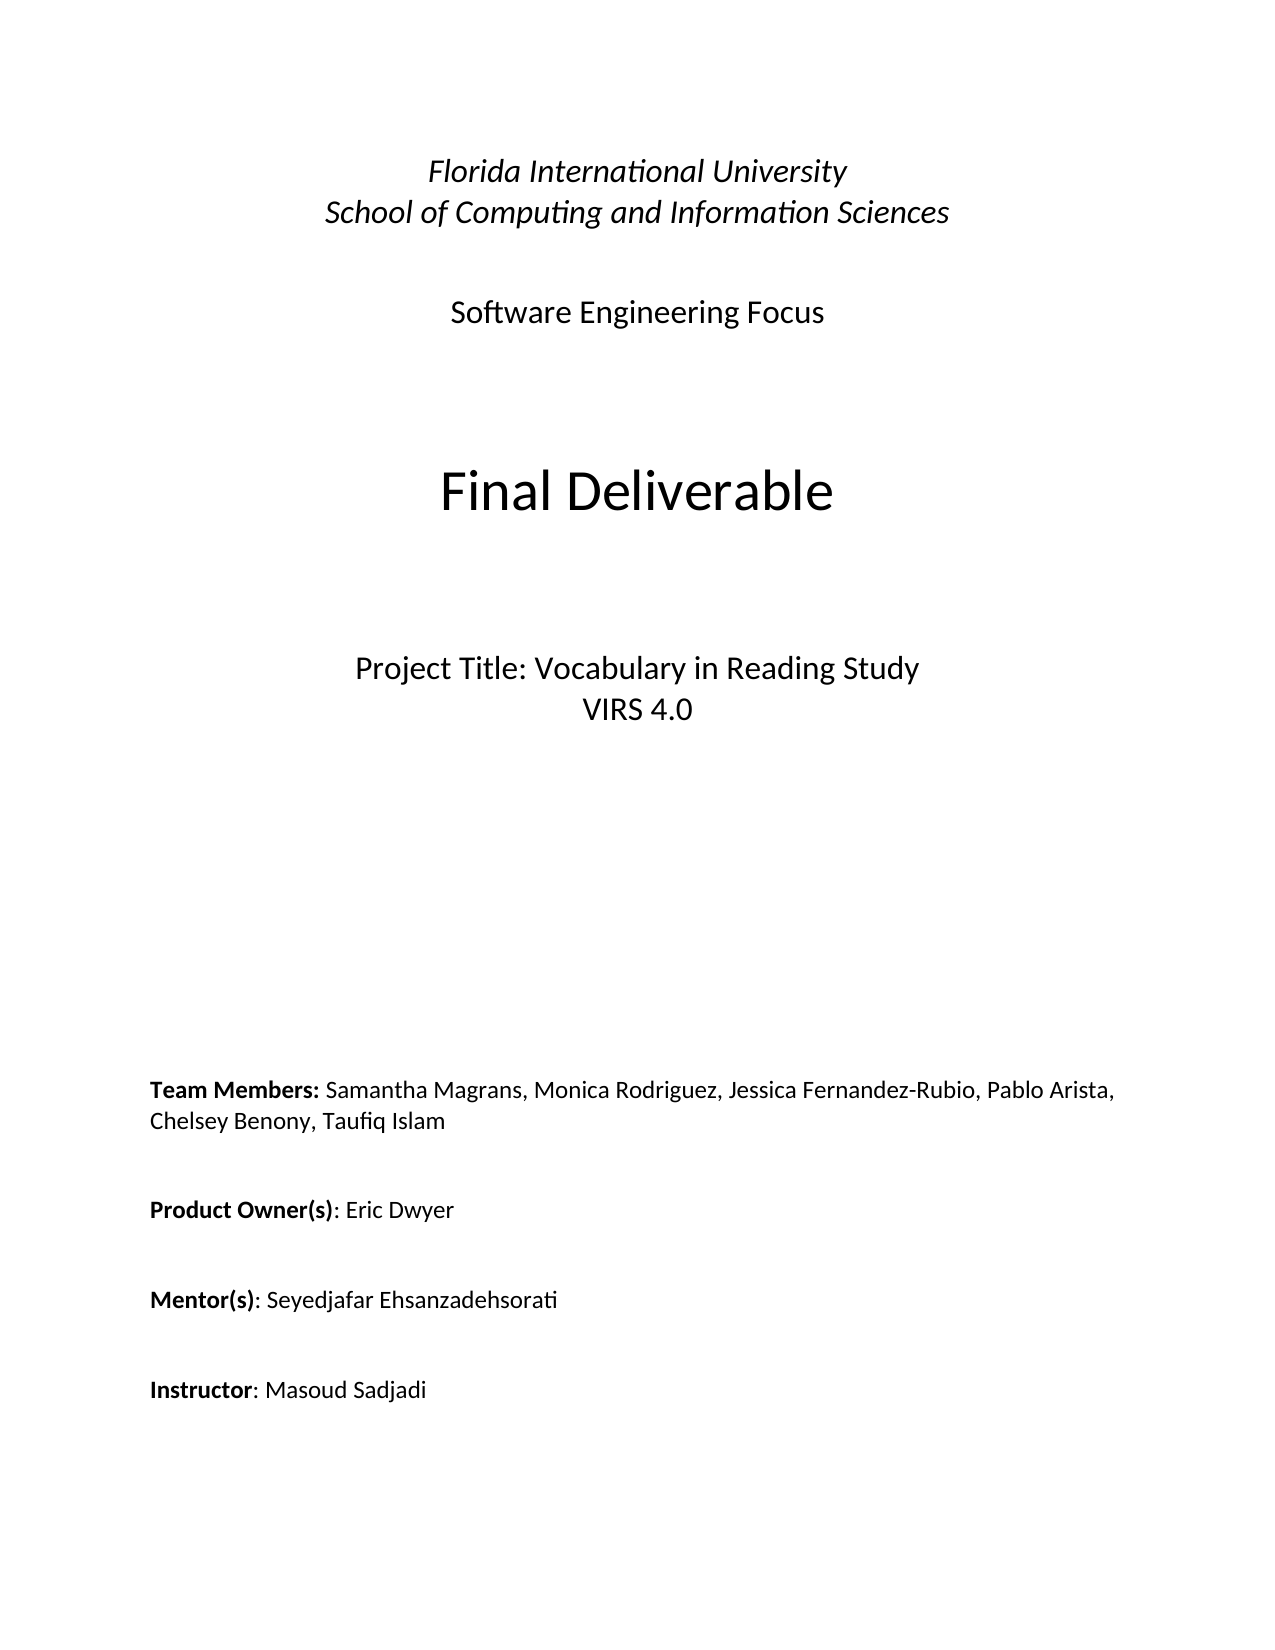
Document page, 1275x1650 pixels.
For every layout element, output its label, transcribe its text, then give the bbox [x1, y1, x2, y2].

text School of Computing and Information Sciences [150, 191, 1125, 231]
text VIRS 4.0 [150, 688, 1125, 728]
text Mentor(s): Seyedjafar Ehsanzadehsorati [150, 1284, 1125, 1315]
text Florida International University [150, 150, 1125, 191]
text Product Owner(s): Eric Dwyer [150, 1194, 1125, 1225]
text Project Title: Vocabulary in Reading Study [150, 647, 1125, 688]
text Instructor: Masoud Sadjadi [150, 1374, 1125, 1405]
text Team Members: Samantha Magrans, Monica Rodriguez, Jessica Fernandez-Rubio, Pablo Arista, Chelsey Benony, Taufiq Islam [150, 1074, 1125, 1135]
text Final Deliverable [150, 453, 1125, 525]
text Software Engineering Focus [150, 291, 1125, 331]
